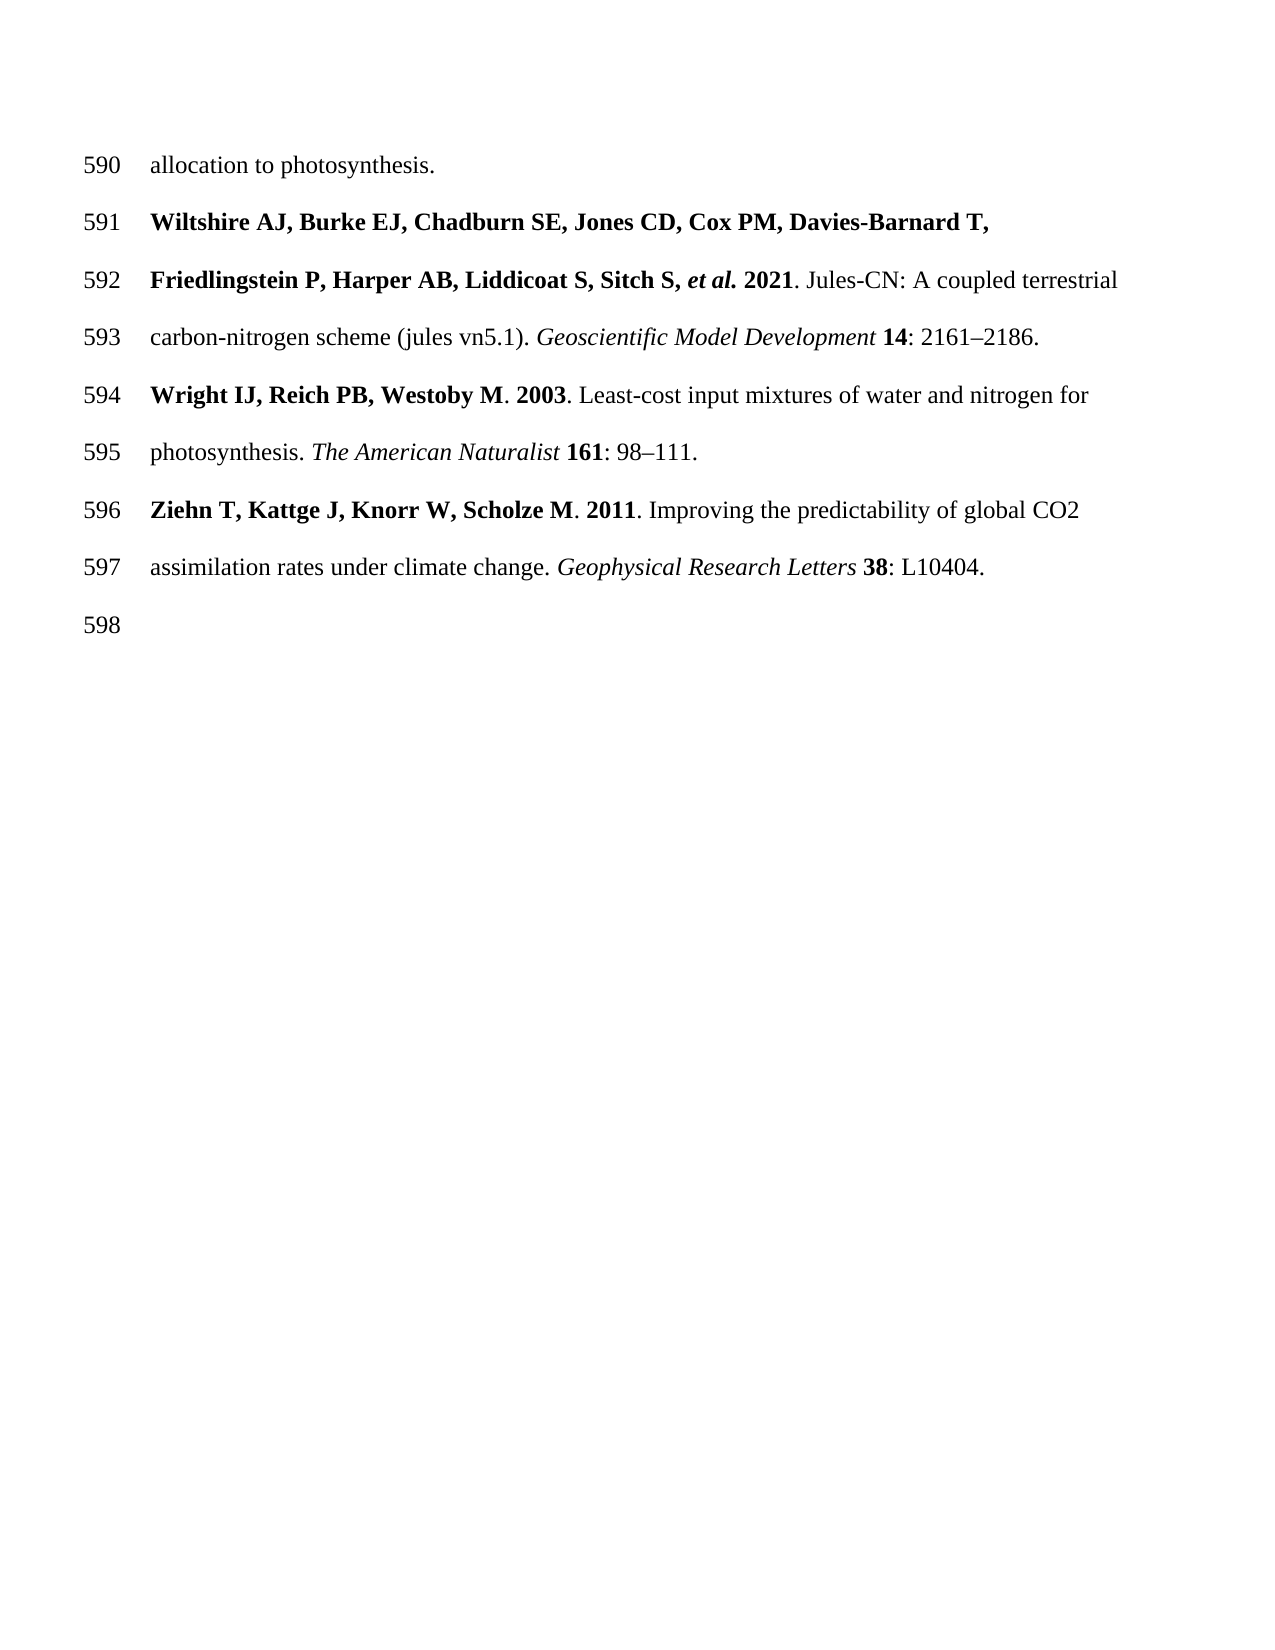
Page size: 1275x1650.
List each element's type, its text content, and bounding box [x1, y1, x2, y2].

text Wiltshire AJ, Burke EJ, Chadburn SE, Jones CD, Cox PM, Davies-Barnard T, Friedlingstein P, Harper AB, Liddicoat S, Sitch S, et al. 2021. Jules-CN: A coupled terrestrial carbon-nitrogen scheme (jules vn5.1). Geoscientific Model Development 14: 2161–2186. [150, 207, 1125, 351]
text Wright IJ, Reich PB, Westoby M. 2003. Least-cost input mixtures of water and nitrogen for photosynthesis. The American Naturalist 161: 98–111. [150, 380, 1125, 466]
text Ziehn T, Kattge J, Knorr W, Scholze M. 2011. Improving the predictability of global CO2 assimilation rates under climate change. Geophysical Research Letters 38: L10404. [150, 495, 1125, 581]
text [150, 150, 1125, 179]
